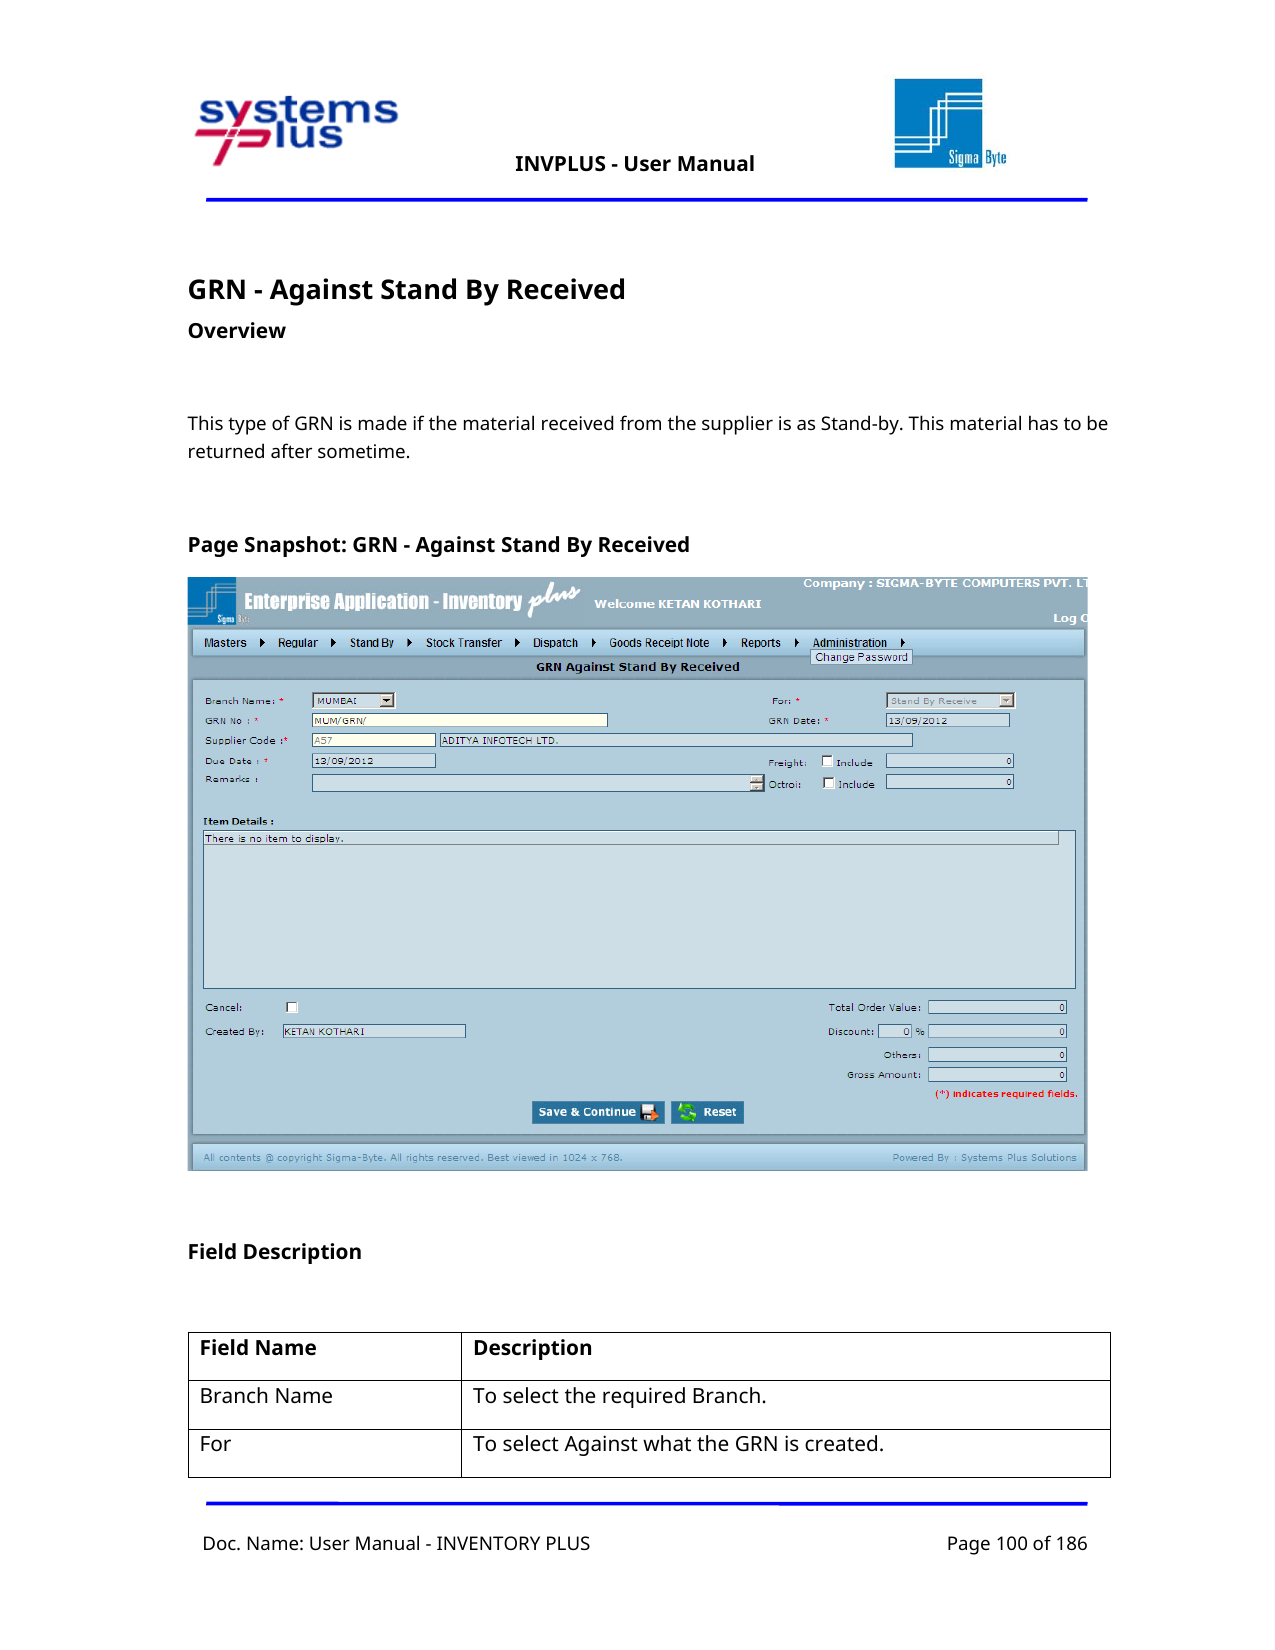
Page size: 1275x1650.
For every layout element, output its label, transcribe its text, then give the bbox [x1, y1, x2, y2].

text Page Snapshot: GRN - Against Stand By Received [187, 530, 1153, 558]
table_cell To select the required Branch. [462, 1381, 1110, 1428]
table_cell To select Against what the GRN is created. [462, 1430, 1110, 1477]
picture [187, 81, 405, 172]
table_cell For [189, 1430, 461, 1477]
table_header Field Name [189, 1333, 461, 1380]
subtitle GRN - Against Stand By Received [187, 270, 1153, 307]
picture [870, 75, 1012, 172]
picture [187, 577, 1088, 1171]
table_header Description [462, 1333, 1110, 1380]
table_cell Branch Name [189, 1381, 461, 1428]
text Field Description [187, 1237, 1153, 1265]
text Overview [187, 316, 1153, 344]
text This type of GRN is made if the material received from the supplier is as Stand-by. This material has to be returned after sometime. [187, 411, 1153, 464]
